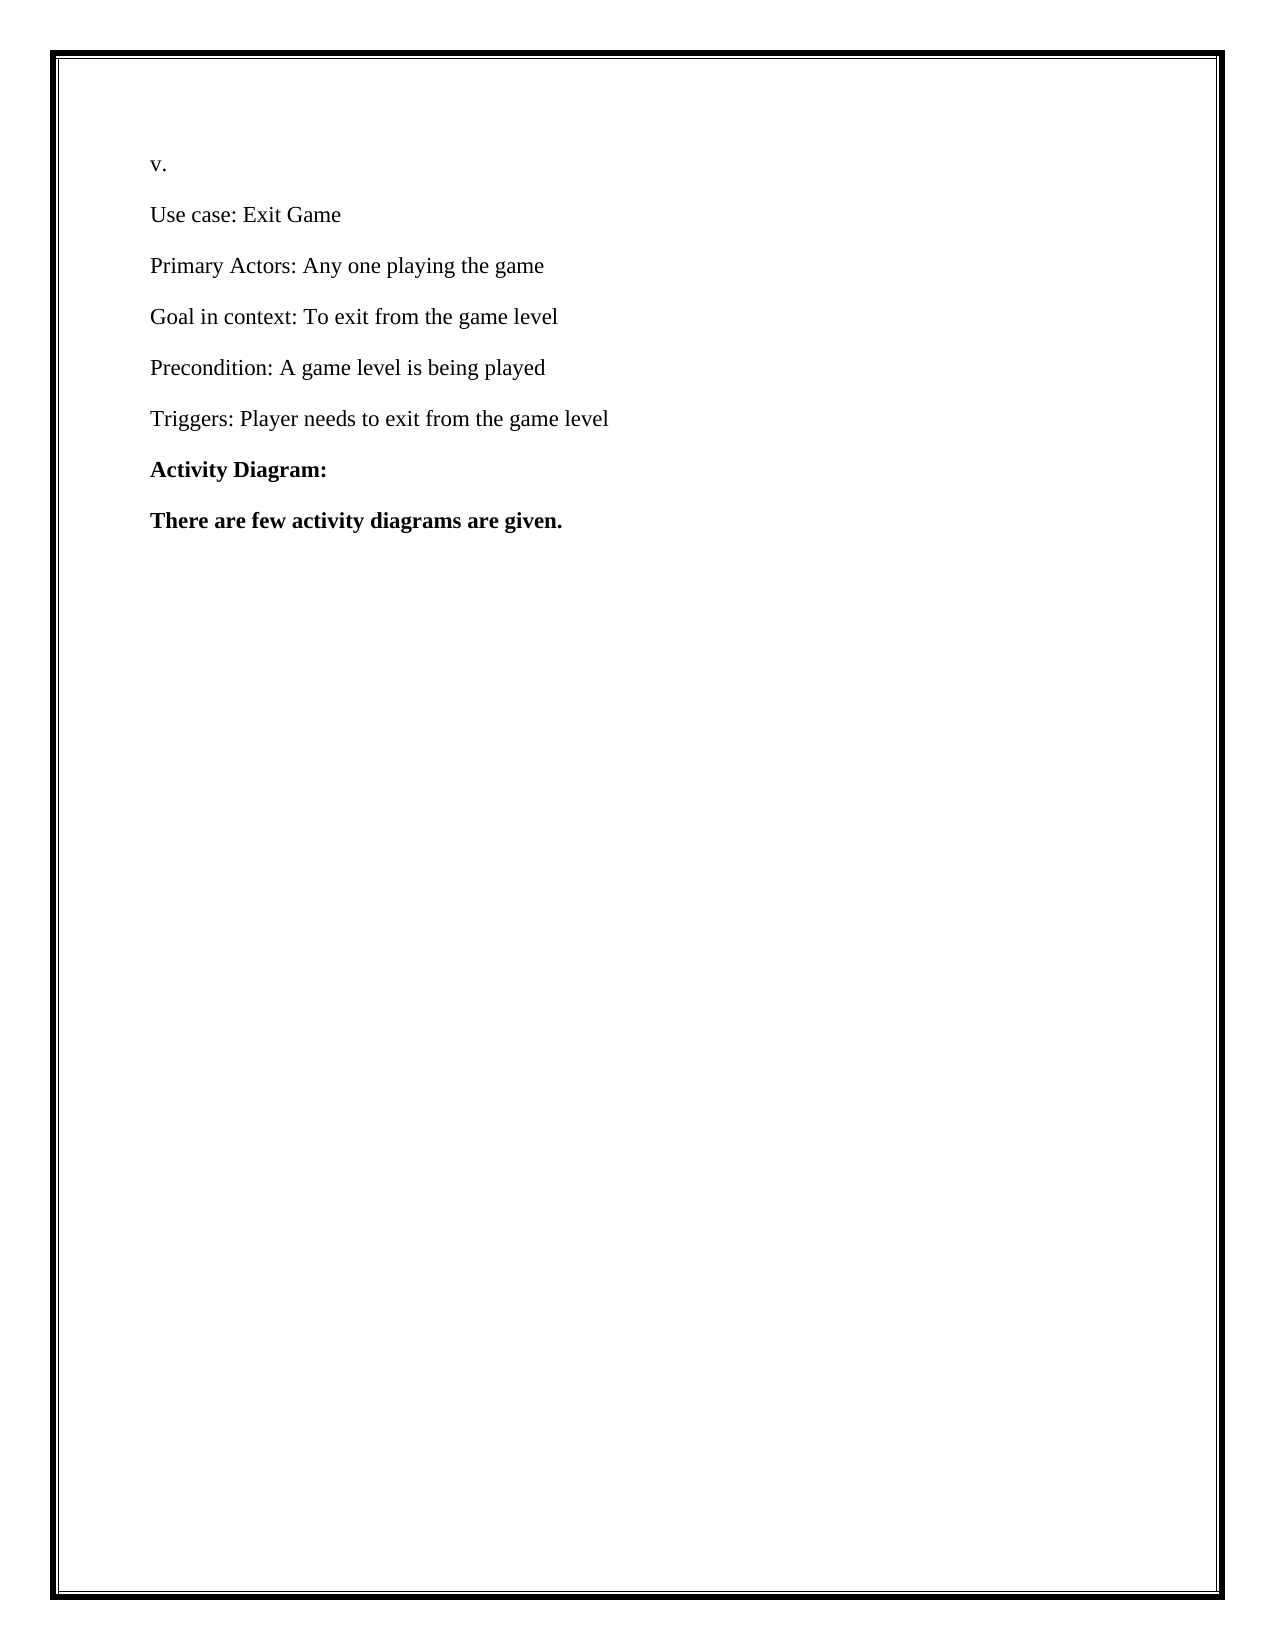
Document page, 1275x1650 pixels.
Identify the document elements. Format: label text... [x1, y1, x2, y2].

text Primary Actors: Any one playing the game [150, 252, 1125, 278]
text Use case: Exit Game [150, 201, 1125, 227]
text Triggers: Player needs to exit from the game level [150, 405, 1125, 432]
text v. [150, 150, 1125, 176]
text There are few activity diagrams are given. [150, 507, 1125, 534]
text Activity Diagram: [150, 456, 1125, 483]
text Goal in context: To exit from the game level [150, 303, 1125, 329]
text Precondition: A game level is being played [150, 354, 1125, 381]
